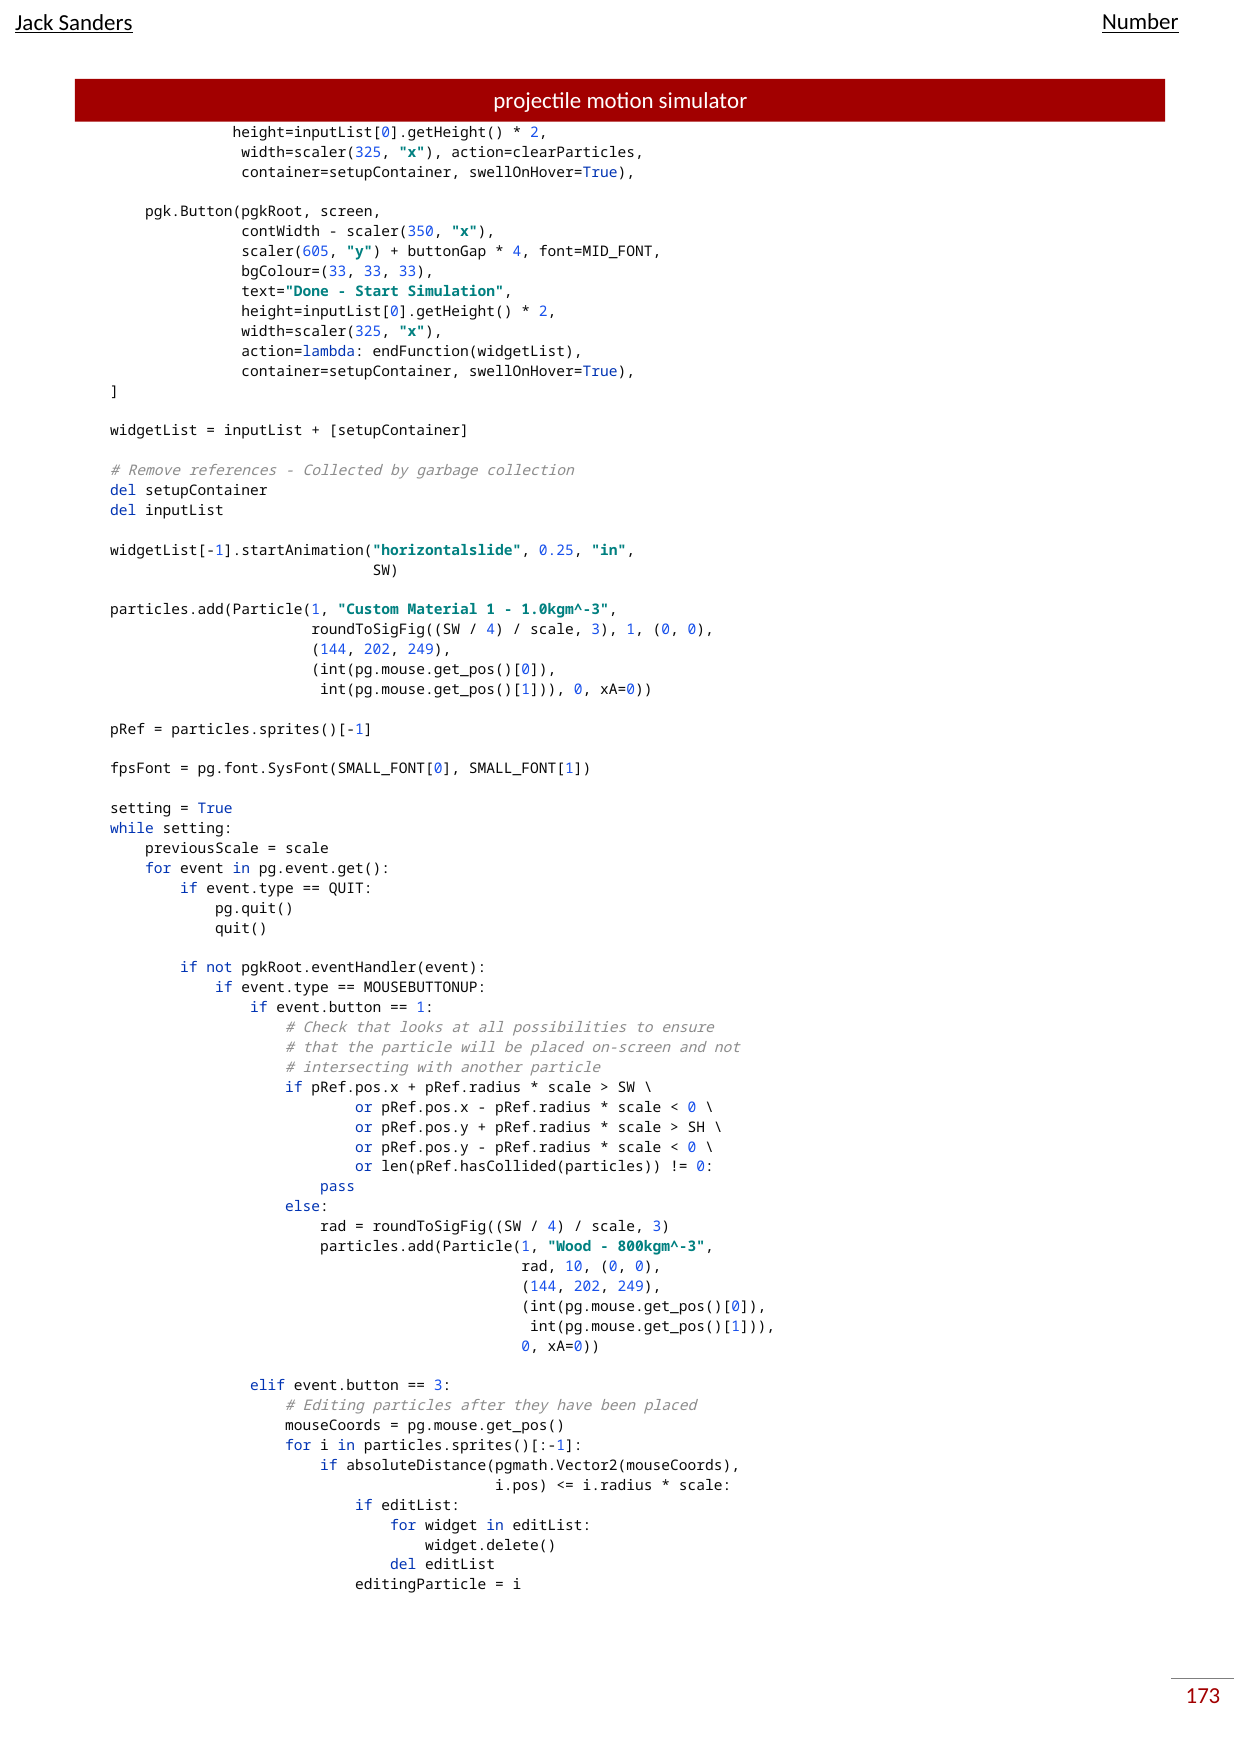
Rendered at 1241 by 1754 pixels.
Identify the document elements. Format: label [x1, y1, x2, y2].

text [75, 122, 1165, 1614]
